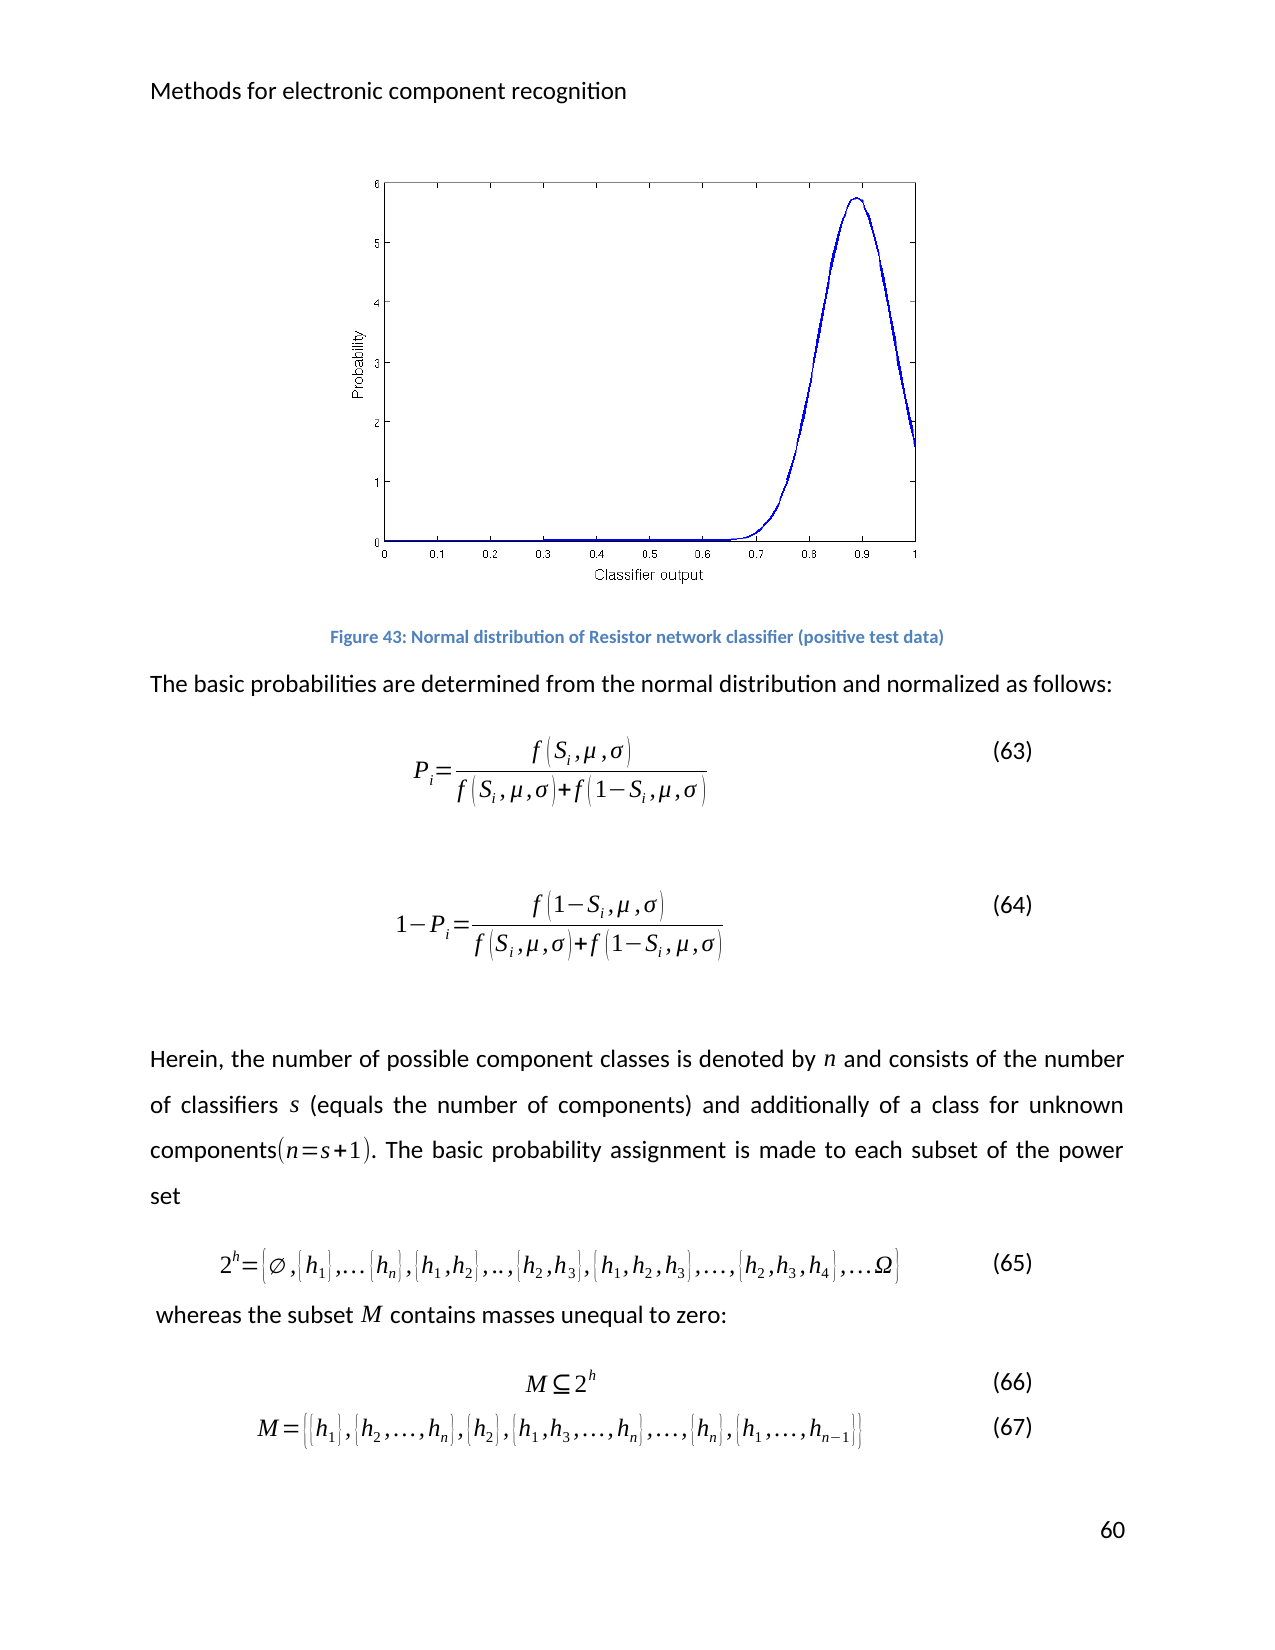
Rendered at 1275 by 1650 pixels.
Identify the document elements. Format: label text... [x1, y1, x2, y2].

table_header [139, 1366, 981, 1411]
table_header [139, 889, 981, 977]
picture [295, 150, 980, 589]
table_cell [139, 1411, 981, 1464]
table_header [139, 735, 981, 823]
text whereas the subset contains masses unequal to zero: [150, 1299, 1125, 1330]
text The basic probabilities are determined from the normal distribution and normalized as follows: [150, 669, 1125, 699]
table_header [139, 1247, 981, 1299]
text Herein, the number of possible component classes is denoted by and consists of the number of classifiers (equals the number of components) and additionally of a class for unknown components. The basic probability assignment is made to each subset of the power set [150, 1043, 1125, 1211]
